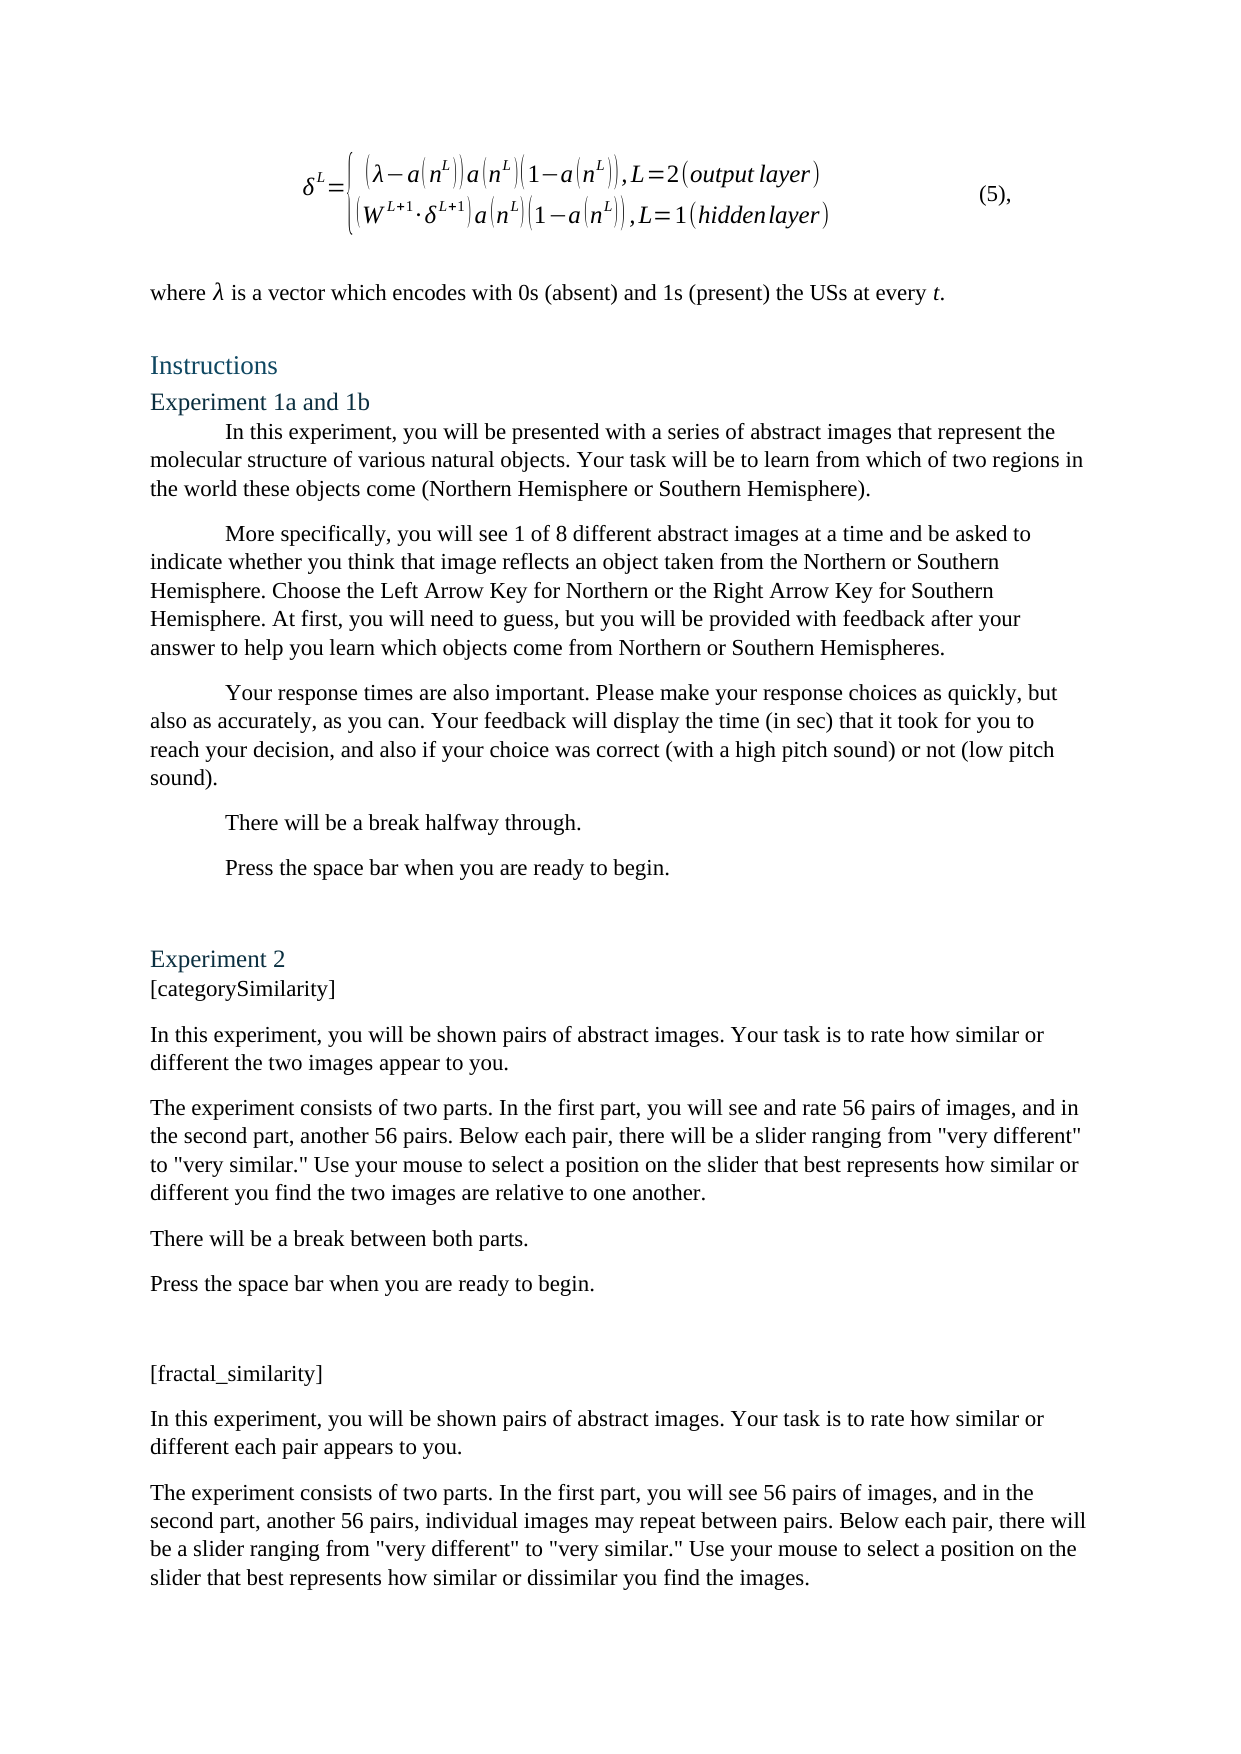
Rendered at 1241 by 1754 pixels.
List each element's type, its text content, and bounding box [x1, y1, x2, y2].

text Your response times are also important. Please make your response choices as quickly, but also as accurately, as you can. Your feedback will display the time (in sec) that it took for you to reach your decision, and also if your choice was correct (with a high pitch sound) or not (low pitch sound). [150, 679, 1090, 790]
text There will be a break between both parts. [150, 1224, 1090, 1251]
text In this experiment, you will be shown pairs of abstract images. Your task is to rate how similar or different each pair appears to you. [150, 1405, 1090, 1460]
text There will be a break halfway through. [150, 809, 1090, 836]
text In this experiment, you will be presented with a series of abstract images that represent the molecular structure of various natural objects. Your task will be to learn from which of two regions in the world these objects come (Northern Hemisphere or Southern Hemisphere). [150, 418, 1090, 501]
text (5), [150, 150, 1090, 236]
text The experiment consists of two parts. In the first part, you will see and rate 56 pairs of images, and in the second part, another 56 pairs. Below each pair, there will be a slider ranging from "very different" to "very similar." Use your mouse to select a position on the slider that best represents how similar or different you find the two images are relative to one another. [150, 1094, 1090, 1206]
text Press the space bar when you are ready to begin. [150, 854, 1090, 881]
text More specifically, you will see 1 of 8 different abstract images at a time and be asked to indicate whether you think that image reflects an object taken from the Northern or Southern Hemisphere. Choose the Left Arrow Key for Northern or the Right Arrow Key for Southern Hemisphere. At first, you will need to guess, but you will be provided with feedback after your answer to help you learn which objects come from Northern or Southern Hemispheres. [150, 520, 1090, 660]
text The experiment consists of two parts. In the first part, you will see 56 pairs of images, and in the second part, another 56 pairs, individual images may repeat between pairs. Below each pair, there will be a slider ranging from "very different" to "very similar." Use your mouse to select a position on the slider that best represents how similar or dissimilar you find the images. [150, 1478, 1090, 1590]
subtitle Experiment 1a and 1b [150, 387, 1090, 416]
subtitle Instructions [150, 349, 1090, 380]
text [categorySimilarity] [150, 976, 1090, 1002]
text In this experiment, you will be shown pairs of abstract images. Your task is to rate how similar or different the two images appear to you. [150, 1021, 1090, 1075]
text Press the space bar when you are ready to begin. [150, 1270, 1090, 1296]
subtitle Experiment 2 [150, 944, 1090, 973]
text [fractal_similarity] [150, 1360, 1090, 1386]
text where is a vector which encodes with 0s (absent) and 1s (present) the USs at every t. [150, 278, 1090, 306]
